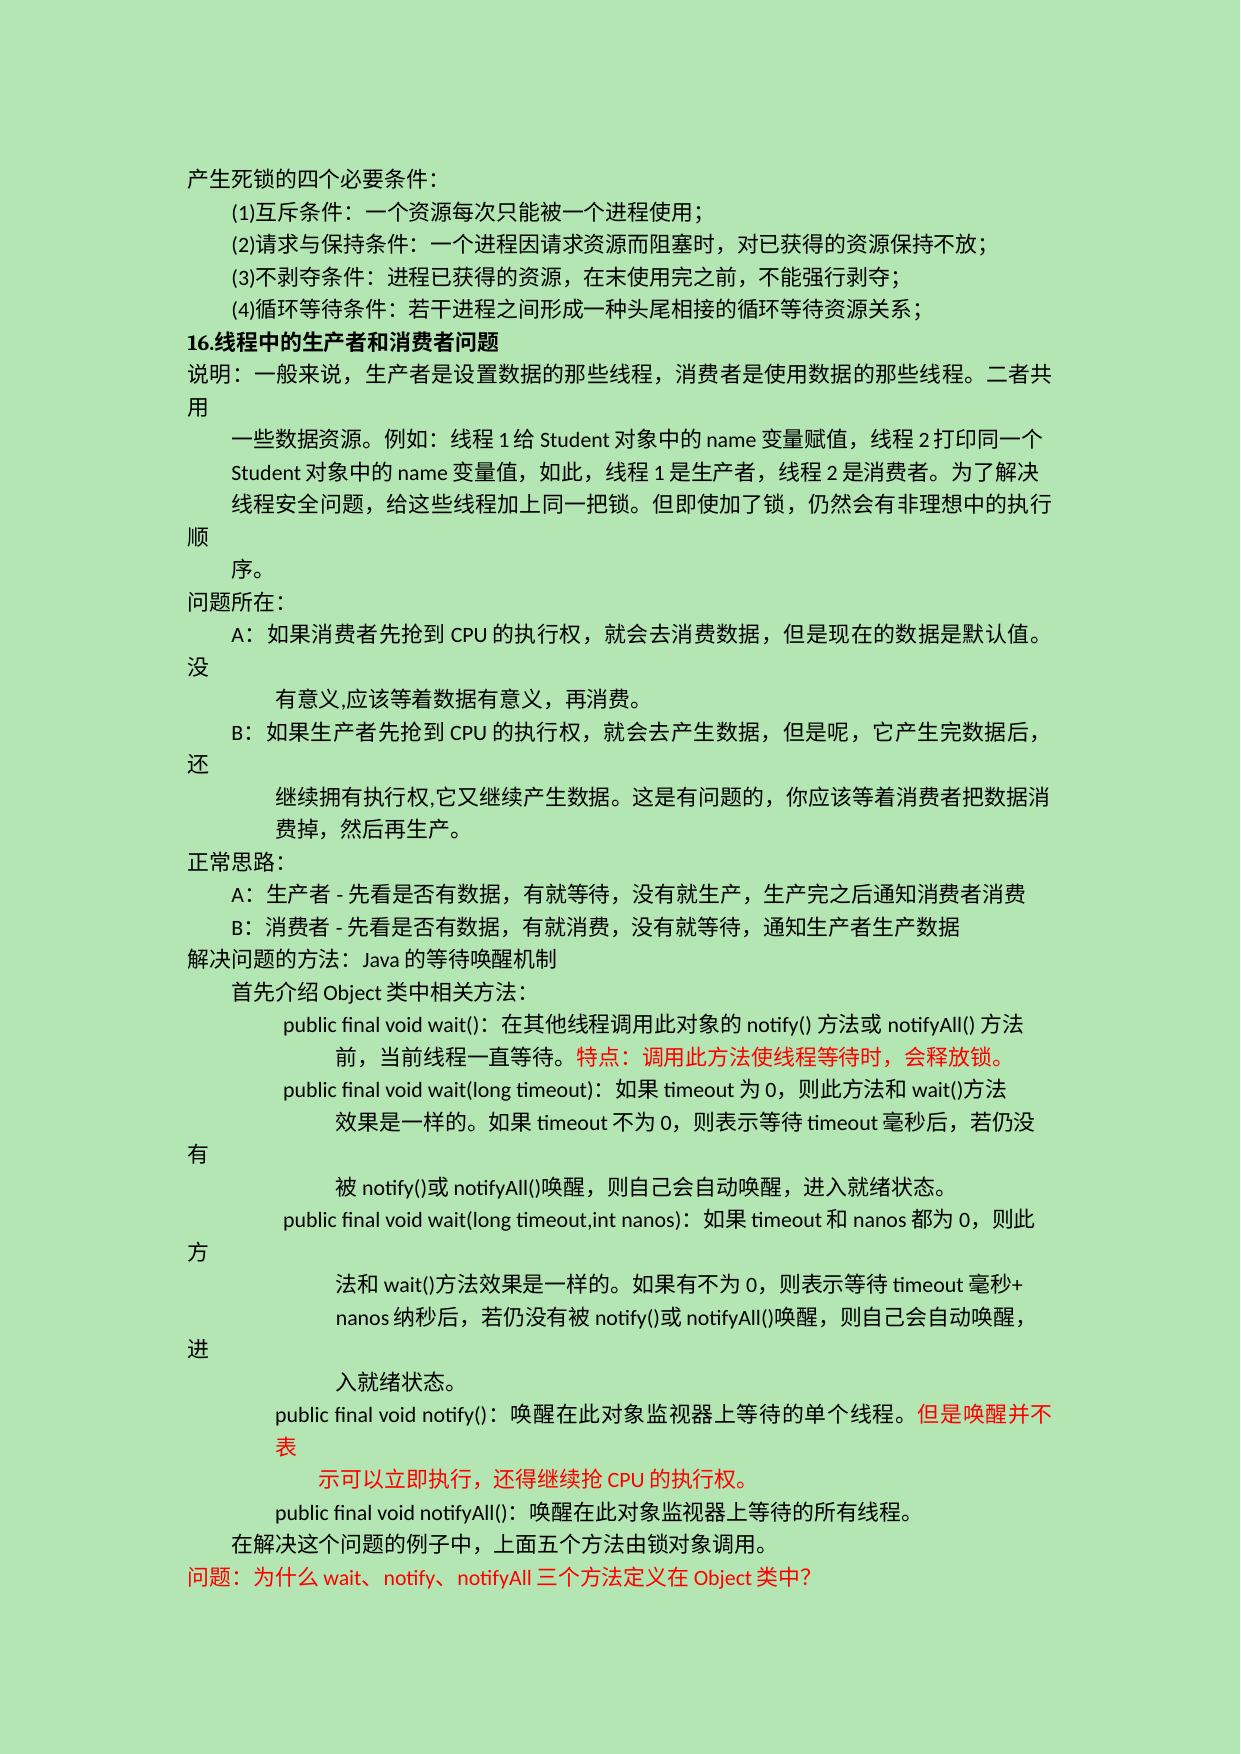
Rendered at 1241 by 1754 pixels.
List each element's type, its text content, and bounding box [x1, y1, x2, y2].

text (2)请求与保持条件：一个进程因请求资源而阻塞时，对已获得的资源保持不放； [187, 227, 1053, 259]
text 被notify()或notifyAll()唤醒，则自己会自动唤醒，进入就绪状态。 [187, 1169, 1053, 1202]
text Student对象中的name变量值，如此，线程1是生产者，线程2是消费者。为了解决 [187, 454, 1053, 487]
text 问题所在： [187, 584, 1053, 617]
text 有意义,应该等着数据有意义，再消费。 [231, 682, 1053, 714]
text 在解决这个问题的例子中，上面五个方法由锁对象调用。 [187, 1527, 1053, 1559]
text 解决问题的方法：Java的等待唤醒机制 [187, 942, 1053, 974]
text 产生死锁的四个必要条件： [187, 162, 1053, 194]
text nanos纳秒后，若仍没有被notify()或notifyAll()唤醒，则自己会自动唤醒，进 [187, 1299, 1053, 1364]
text 入就绪状态。 [187, 1364, 1053, 1397]
subtitle 16.线程中的生产者和消费者问题 [187, 324, 1053, 357]
text 序。 [187, 552, 1053, 584]
text 一些数据资源。例如：线程1给Student对象中的name变量赋值，线程2打印同一个 [187, 422, 1053, 454]
text 示可以立即执行，还得继续抢CPU的执行权。 [275, 1462, 1053, 1494]
text public final void wait(long timeout)：如果timeout为0，则此方法和wait()方法 [187, 1072, 1053, 1104]
text A：如果消费者先抢到CPU的执行权，就会去消费数据，但是现在的数据是默认值。没 [187, 617, 1053, 682]
text B：消费者 - 先看是否有数据，有就消费，没有就等待，通知生产者生产数据 [187, 909, 1053, 942]
text B：如果生产者先抢到CPU的执行权，就会去产生数据，但是呢，它产生完数据后，还 [187, 714, 1053, 779]
text public final void wait(long timeout,int nanos)：如果timeout和nanos都为0，则此方 [187, 1202, 1053, 1267]
text public final void notify()：唤醒在此对象监视器上等待的单个线程。但是唤醒并不表 [275, 1397, 1053, 1462]
text (3)不剥夺条件：进程已获得的资源，在末使用完之前，不能强行剥夺； [187, 259, 1053, 292]
text 线程安全问题，给这些线程加上同一把锁。但即使加了锁，仍然会有非理想中的执行顺 [187, 487, 1053, 552]
text 问题：为什么wait、notify、notifyAll三个方法定义在Object类中？ [187, 1559, 1053, 1592]
text 首先介绍Object类中相关方法： [187, 974, 1053, 1007]
text A：生产者 - 先看是否有数据，有就等待，没有就生产，生产完之后通知消费者消费 [187, 877, 1053, 909]
text 继续拥有执行权,它又继续产生数据。这是有问题的，你应该等着消费者把数据消费掉，然后再生产。 [275, 779, 1053, 844]
text (4)循环等待条件：若干进程之间形成一种头尾相接的循环等待资源关系； [187, 292, 1053, 324]
text (1)互斥条件：一个资源每次只能被一个进程使用； [187, 194, 1053, 227]
text public final void notifyAll()：唤醒在此对象监视器上等待的所有线程。 [231, 1494, 1053, 1527]
text 正常思路： [187, 844, 1053, 877]
text 说明：一般来说，生产者是设置数据的那些线程，消费者是使用数据的那些线程。二者共用 [187, 357, 1053, 422]
text public final void wait()：在其他线程调用此对象的 notify() 方法或 notifyAll() 方法 [275, 1007, 1053, 1039]
text 效果是一样的。如果timeout不为0，则表示等待timeout毫秒后，若仍没有 [187, 1104, 1053, 1169]
text 前，当前线程一直等待。特点：调用此方法使线程等待时，会释放锁。 [275, 1039, 1053, 1072]
text 法和wait()方法效果是一样的。如果有不为0，则表示等待timeout毫秒+ [187, 1267, 1053, 1299]
